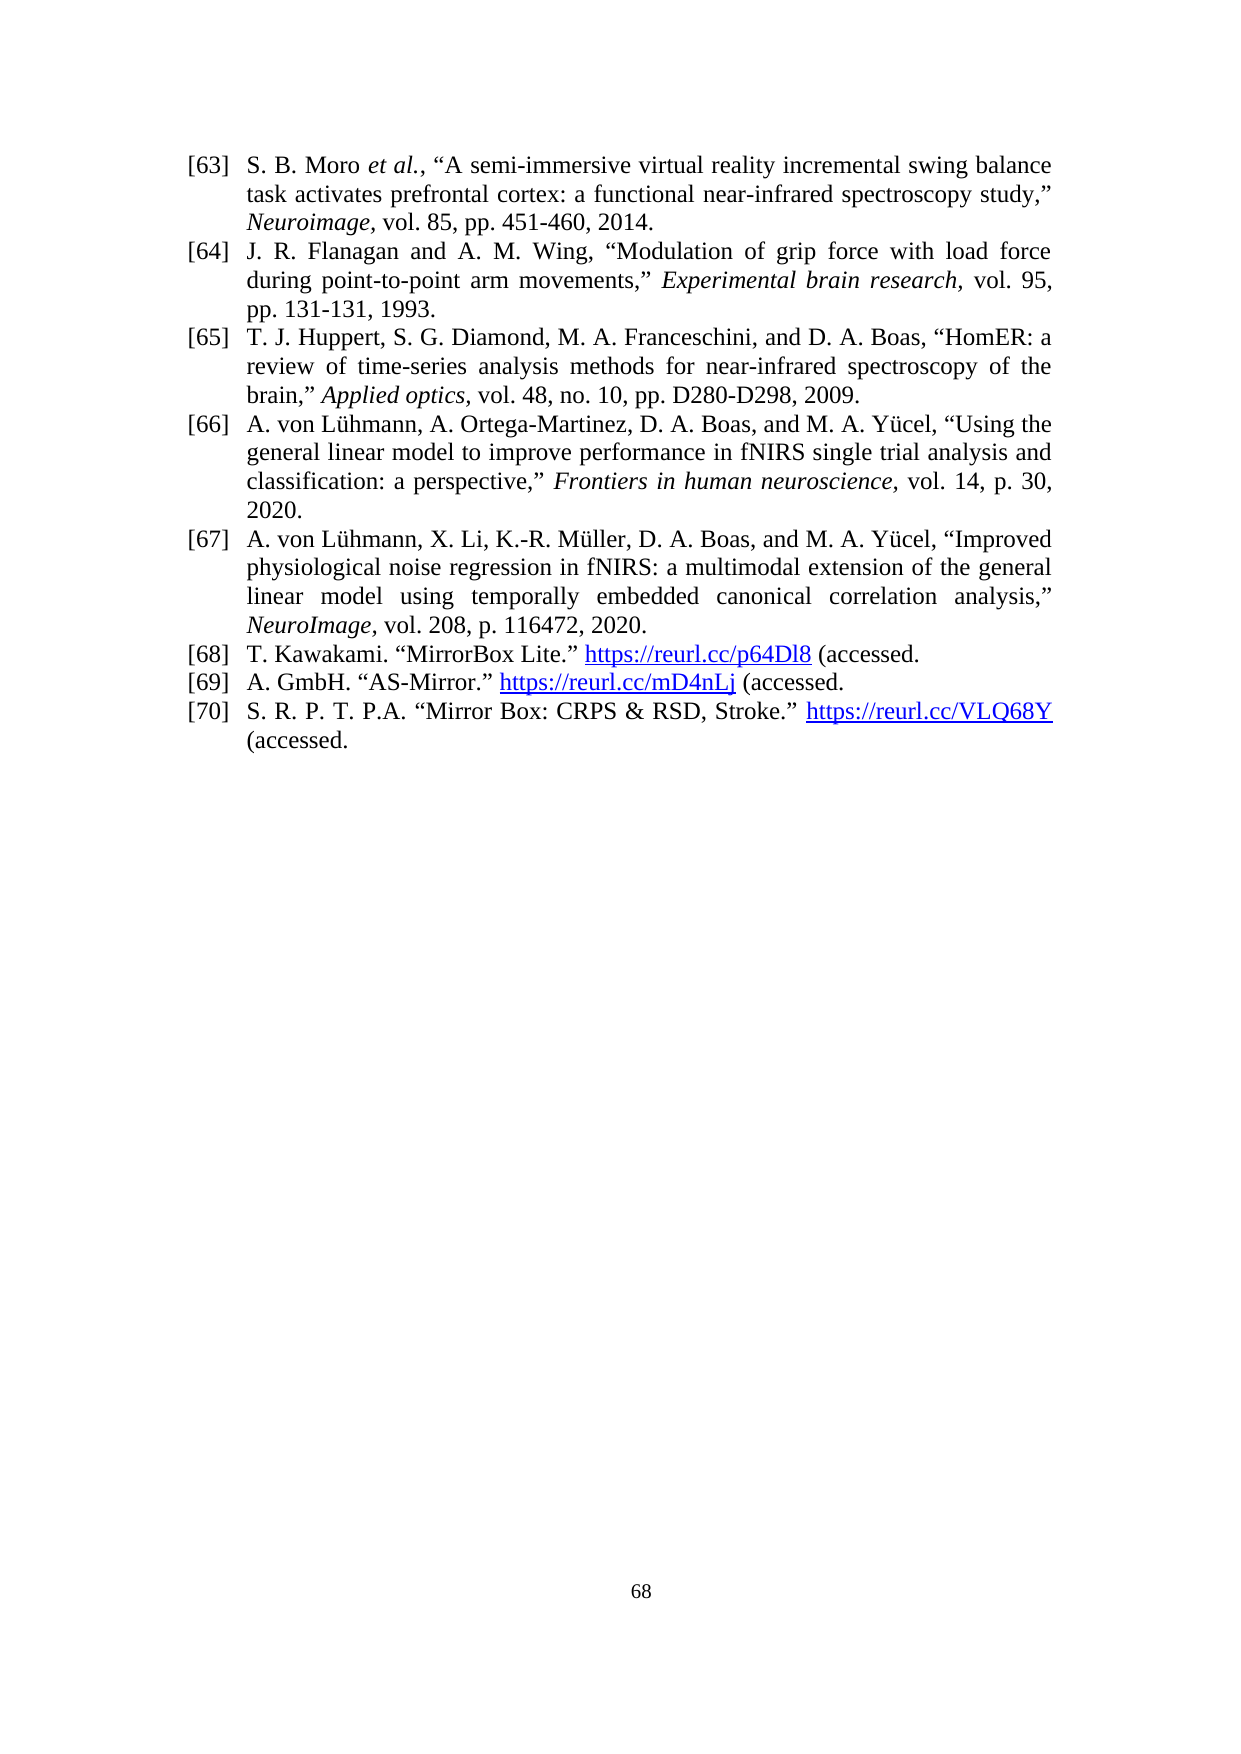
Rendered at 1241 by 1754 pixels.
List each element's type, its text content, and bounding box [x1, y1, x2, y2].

text [70] S. R. P. T. P.A. “Mirror Box: CRPS & RSD, Stroke.” https://reurl.cc/VLQ68Y (accessed. [187, 696, 1053, 754]
text [64] J. R. Flanagan and A. M. Wing, “Modulation of grip force with load force during point-to-point arm movements,” Experimental brain research, vol. 95, pp. 131-131, 1993. [187, 236, 1053, 322]
text [66] A. von Lühmann, A. Ortega-Martinez, D. A. Boas, and M. A. Yücel, “Using the general linear model to improve performance in fNIRS single trial analysis and classification: a perspective,” Frontiers in human neuroscience, vol. 14, p. 30, 2020. [187, 409, 1053, 524]
text [65] T. J. Huppert, S. G. Diamond, M. A. Franceschini, and D. A. Boas, “HomER: a review of time-series analysis methods for near-infrared spectroscopy of the brain,” Applied optics, vol. 48, no. 10, pp. D280-D298, 2009. [187, 322, 1053, 409]
text [68] T. Kawakami. “MirrorBox Lite.” https://reurl.cc/p64Dl8 (accessed. [187, 639, 1053, 667]
text [69] A. GmbH. “AS-Mirror.” https://reurl.cc/mD4nLj (accessed. [187, 667, 1053, 696]
text [67] A. von Lühmann, X. Li, K.-R. Müller, D. A. Boas, and M. A. Yücel, “Improved physiological noise regression in fNIRS: a multimodal extension of the general linear model using temporally embedded canonical correlation analysis,” NeuroImage, vol. 208, p. 116472, 2020. [187, 524, 1053, 639]
text [63] S. B. Moro et al., “A semi-immersive virtual reality incremental swing balance task activates prefrontal cortex: a functional near-infrared spectroscopy study,” Neuroimage, vol. 85, pp. 451-460, 2014. [187, 150, 1053, 236]
